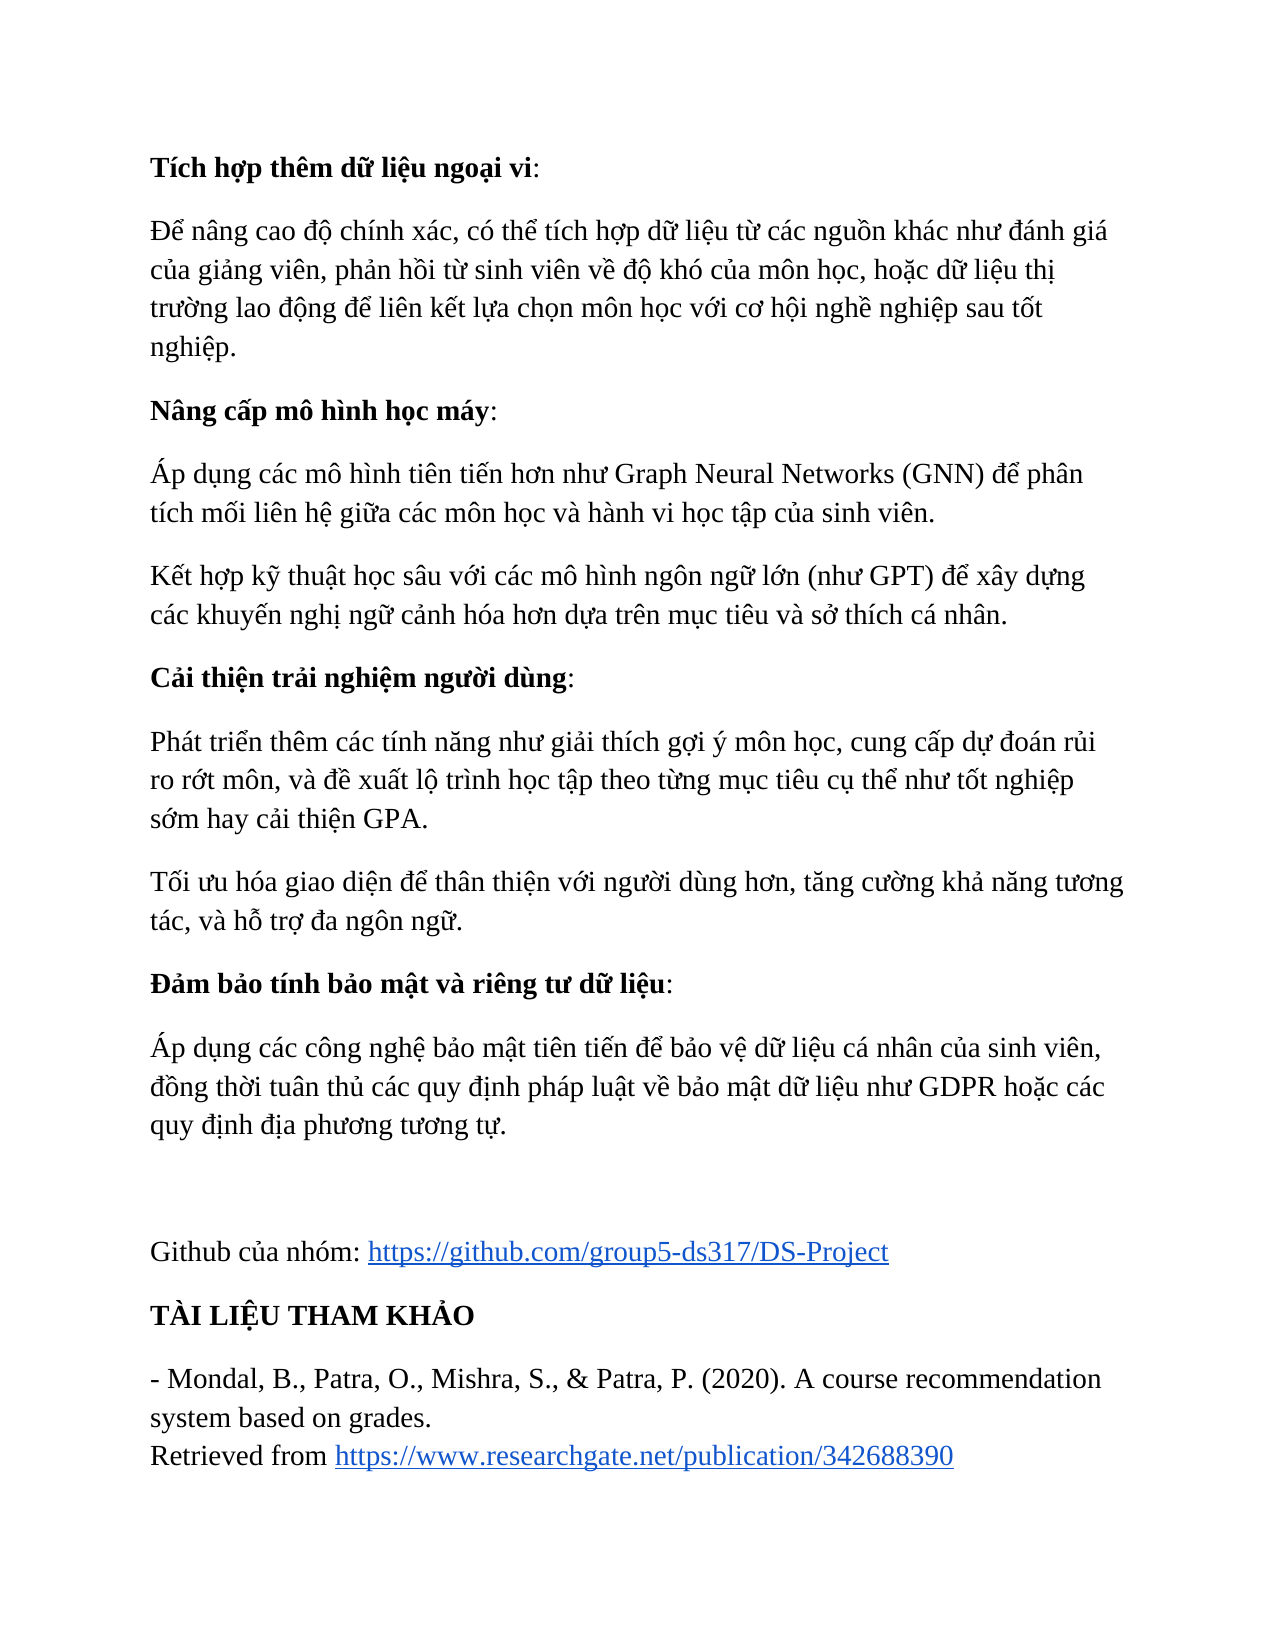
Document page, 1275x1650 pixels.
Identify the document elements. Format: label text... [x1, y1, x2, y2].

subtitle TÀI LIỆU THAM KHẢO [150, 1298, 1125, 1331]
text Tích hợp thêm dữ liệu ngoại vi: [150, 150, 1125, 183]
text Áp dụng các mô hình tiên tiến hơn như Graph Neural Networks (GNN) để phân tích mối liên hệ giữa các môn học và hành vi học tập của sinh viên. [150, 456, 1125, 528]
text Github của nhóm: https://github.com/group5-ds317/DS-Project [150, 1234, 1125, 1268]
text Để nâng cao độ chính xác, có thể tích hợp dữ liệu từ các nguồn khác như đánh giá của giảng viên, phản hồi từ sinh viên về độ khó của môn học, hoặc dữ liệu thị trường lao động để liên kết lựa chọn môn học với cơ hội nghề nghiệp sau tốt nghiệp. [150, 213, 1125, 363]
text Cải thiện trải nghiệm người dùng: [150, 660, 1125, 694]
text Áp dụng các công nghệ bảo mật tiên tiến để bảo vệ dữ liệu cá nhân của sinh viên, đồng thời tuân thủ các quy định pháp luật về bảo mật dữ liệu như GDPR hoặc các quy định địa phương tương tự. [150, 1030, 1125, 1141]
text Tối ưu hóa giao diện để thân thiện với người dùng hơn, tăng cường khả năng tương tác, và hỗ trợ đa ngôn ngữ. [150, 864, 1125, 937]
text Đảm bảo tính bảo mật và riêng tư dữ liệu: [150, 967, 1125, 1000]
text - Mondal, B., Patra, O., Mishra, S., & Patra, P. (2020). A course recommendation system based on grades. Retrieved from https://www.researchgate.net/publication/342688390 [150, 1361, 1125, 1472]
text Nâng cấp mô hình học máy: [150, 393, 1125, 426]
text Kết hợp kỹ thuật học sâu với các mô hình ngôn ngữ lớn (như GPT) để xây dựng các khuyến nghị ngữ cảnh hóa hơn dựa trên mục tiêu và sở thích cá nhân. [150, 558, 1125, 630]
text Phát triển thêm các tính năng như giải thích gợi ý môn học, cung cấp dự đoán rủi ro rớt môn, và đề xuất lộ trình học tập theo từng mục tiêu cụ thể như tốt nghiệp sớm hay cải thiện GPA. [150, 724, 1125, 834]
